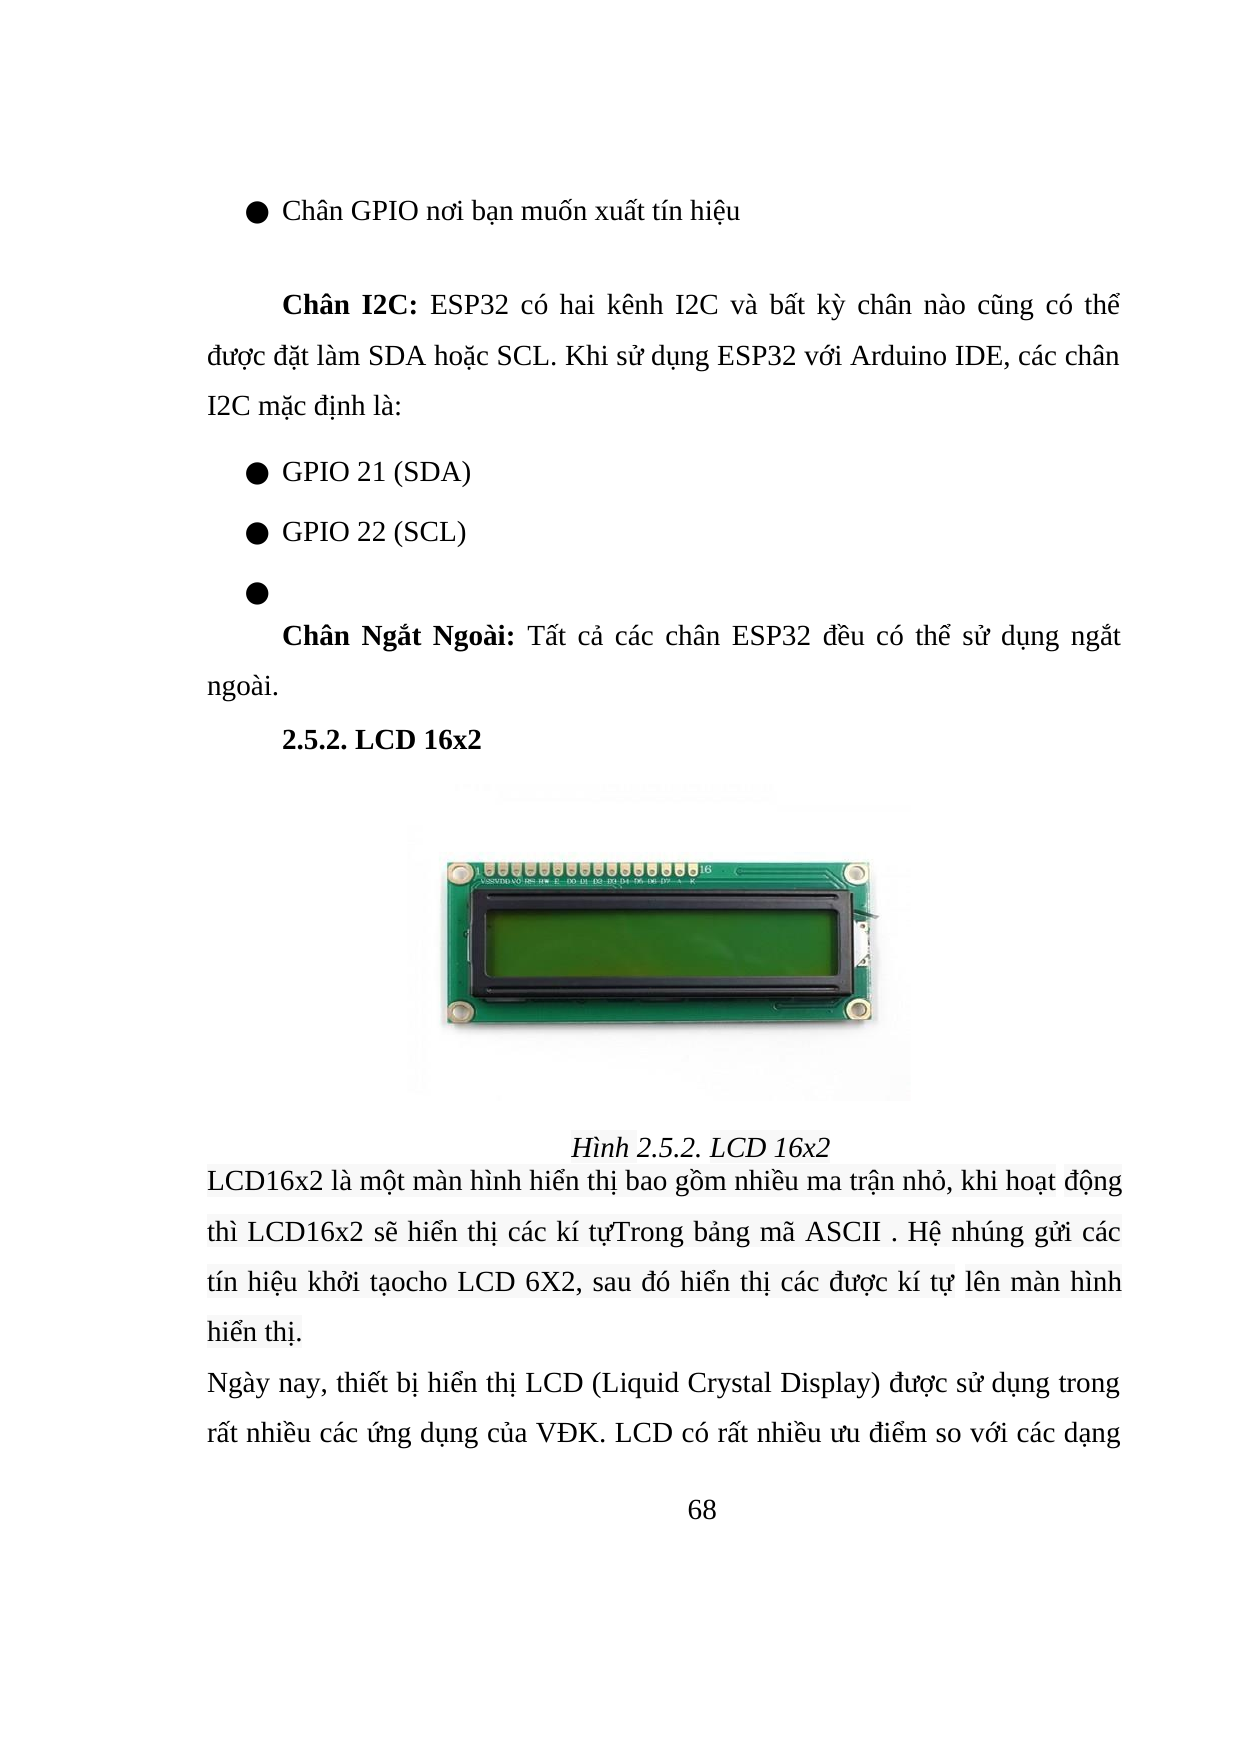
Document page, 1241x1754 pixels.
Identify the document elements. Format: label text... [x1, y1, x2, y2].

list Chân GPIO nơi bạn muốn xuất tín hiệu [244, 177, 1122, 237]
subtitle 2.5.2. LCD 16x2 [207, 722, 1122, 756]
picture [407, 784, 911, 1101]
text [207, 1365, 1122, 1449]
text LCD16x2 là một màn hình hiển thị bao gồm nhiều ma trận nhỏ, khi hoạt động thì LCD16x2 sẽ hiển thị các kí tựTrong bảng mã ASCII . Hệ nhúng gửi các tín hiệu khởi tạocho LCD 6X2, sau đó hiển thị các được kí tự lên màn hình hiển thị. [207, 1247, 1122, 1348]
list GPIO 22 (SCL) [244, 498, 1122, 558]
text Chân I2C: ESP32 có hai kênh I2C và bất kỳ chân nào cũng có thể được đặt làm SDA hoặc SCL. Khi sử dụng ESP32 với Arduino IDE, các chân I2C mặc định là: [207, 287, 1122, 421]
text Chân Ngắt Ngoài: Tất cả các chân ESP32 đều có thể sử dụng ngắt ngoài. [207, 618, 1122, 701]
text LCD16x2 là một màn hình hiển thị bao gồm nhiều ma trận nhỏ, khi hoạt động thì LCD16x2 sẽ hiển thị các kí tựTrong bảng mã ASCII . Hệ nhúng gửi các tín hiệu khởi tạocho LCD 6X2, sau đó hiển thị các được kí tự lên màn hình hiển thị. [207, 1163, 1122, 1214]
list GPIO 21 (SDA) [244, 438, 1122, 498]
